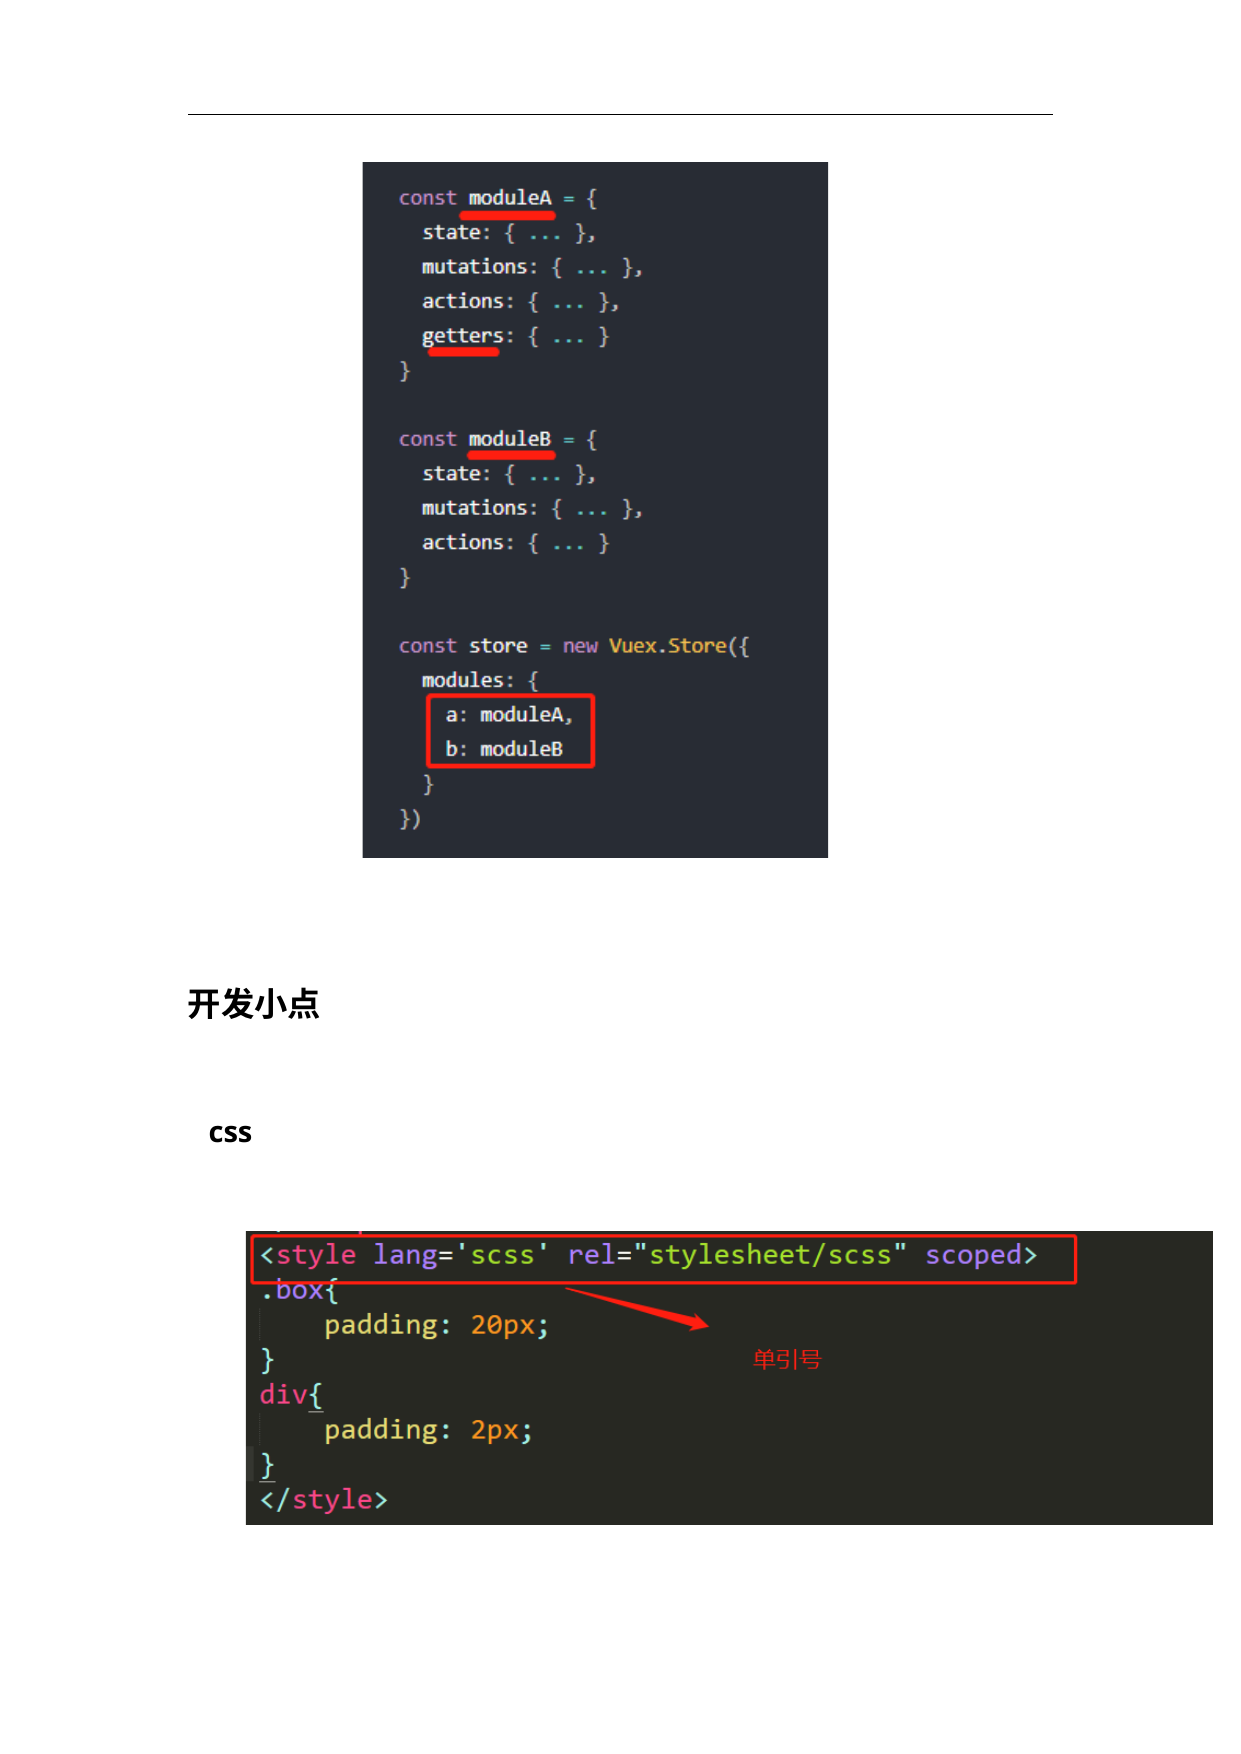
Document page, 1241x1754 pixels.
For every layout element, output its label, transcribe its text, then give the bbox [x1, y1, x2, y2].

subtitle 开发小点 [187, 969, 1053, 1034]
picture [362, 162, 829, 858]
picture [245, 1231, 1213, 1525]
subtitle css [187, 1098, 1053, 1163]
